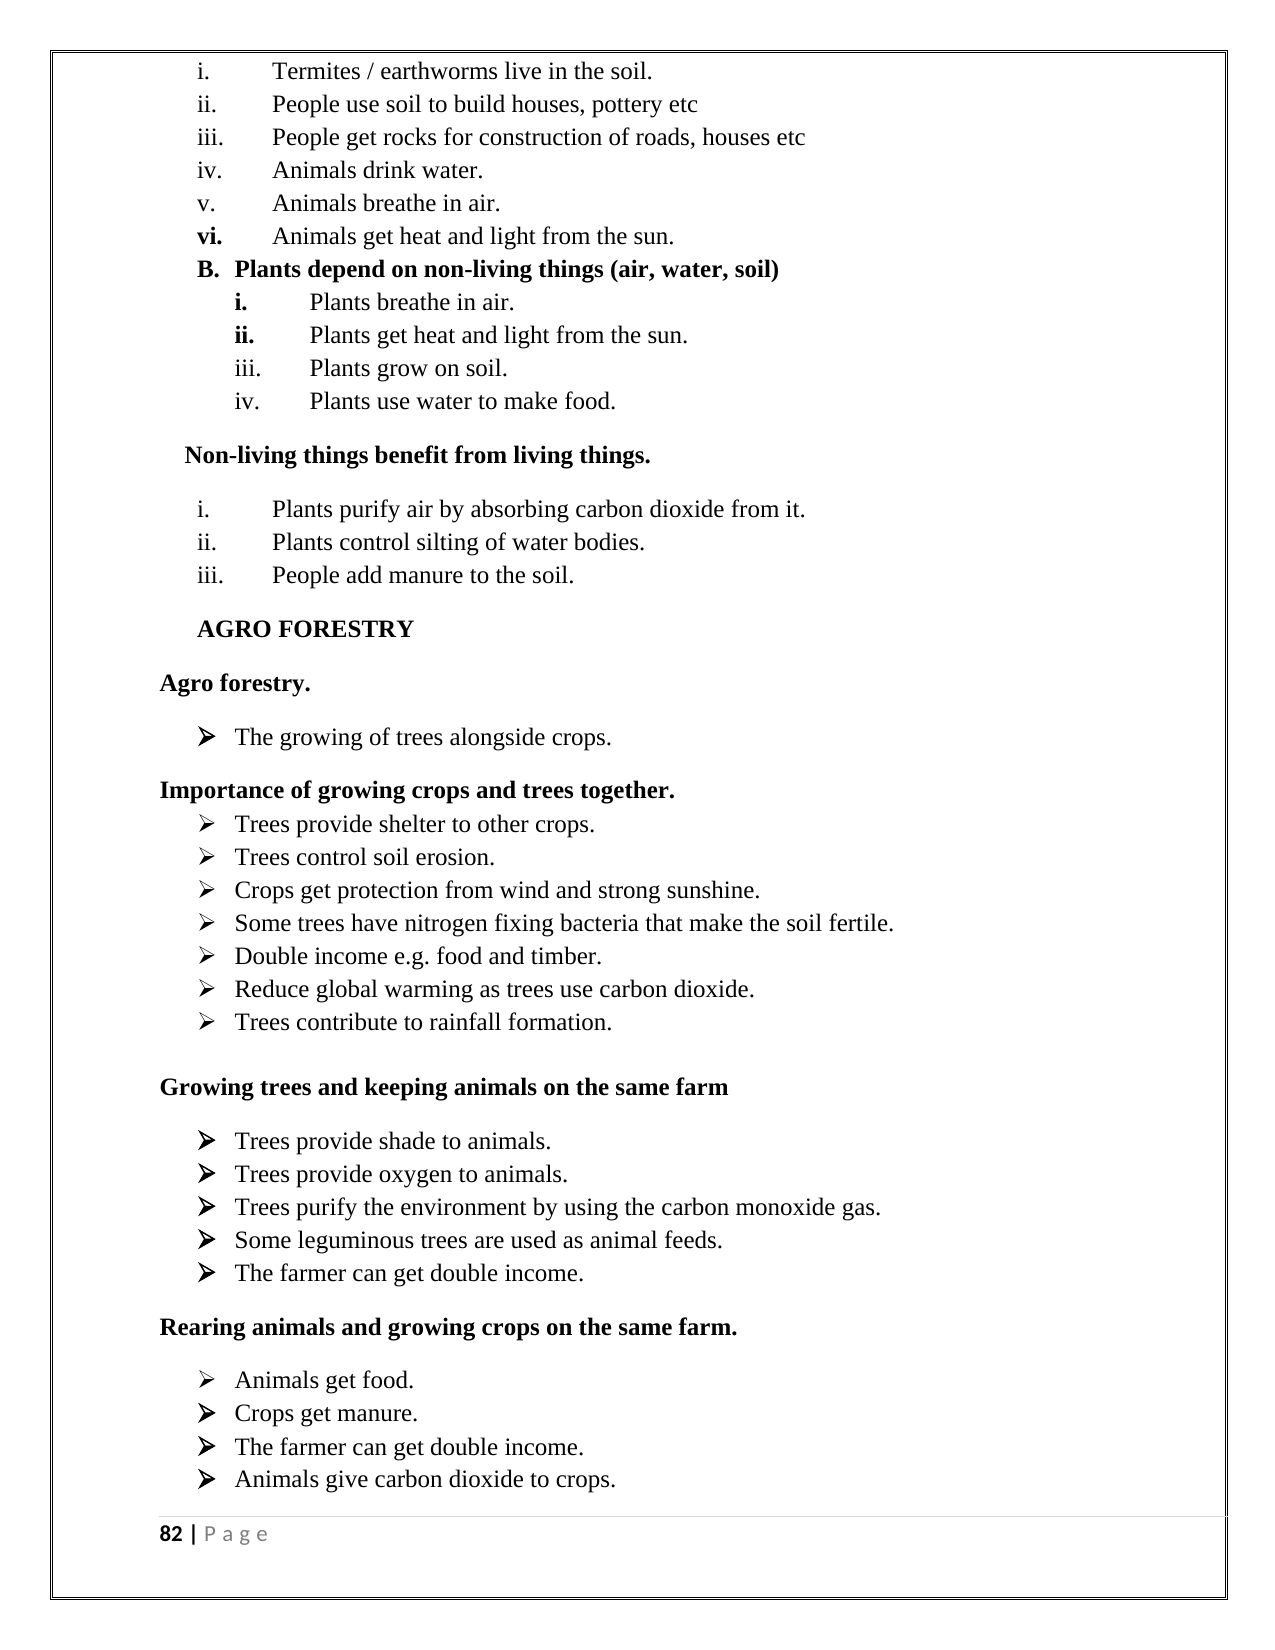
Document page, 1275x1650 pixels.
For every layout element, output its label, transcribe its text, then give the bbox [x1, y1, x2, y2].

list Trees contribute to rainfall formation. [197, 1007, 1225, 1068]
list Plants depend on non-living things (air, water, soil) [197, 254, 1225, 283]
list Some leguminous trees are used as animal feeds. [197, 1225, 1225, 1253]
text Non-living things benefit from living things. [159, 440, 1225, 469]
list Plants get heat and light from the sun. [234, 320, 1225, 349]
list Animals get food. [197, 1366, 1225, 1394]
list People get rocks for construction of roads, houses etc [197, 122, 1225, 151]
list Trees provide shelter to other crops. [197, 809, 1225, 837]
list Plants control silting of water bodies. [197, 527, 1225, 556]
list People use soil to build houses, pottery etc [197, 89, 1225, 118]
text AGRO FORESTRY [197, 614, 1225, 643]
list Trees purify the environment by using the carbon monoxide gas. [197, 1192, 1225, 1221]
list Animals give carbon dioxide to crops. [197, 1464, 1225, 1493]
list Plants use water to make food. [234, 386, 1225, 415]
list The growing of trees alongside crops. [197, 722, 1225, 751]
list People add manure to the soil. [197, 560, 1225, 589]
list Animals drink water. [197, 155, 1225, 184]
list Plants purify air by absorbing carbon dioxide from it. [197, 494, 1225, 523]
list Crops get manure. [197, 1398, 1225, 1427]
list The farmer can get double income. [197, 1258, 1225, 1287]
list Plants grow on soil. [234, 353, 1225, 382]
list Animals breathe in air. [197, 188, 1225, 217]
text Rearing animals and growing crops on the same farm. [159, 1312, 1225, 1340]
list Trees provide shade to animals. [197, 1126, 1225, 1154]
list Reduce global warming as trees use carbon dioxide. [197, 974, 1225, 1002]
list Plants breathe in air. [234, 287, 1225, 316]
list Animals get heat and light from the sun. [197, 221, 1225, 250]
list Trees provide oxygen to animals. [197, 1159, 1225, 1187]
text Growing trees and keeping animals on the same farm [159, 1072, 1225, 1101]
list Some trees have nitrogen fixing bacteria that make the soil fertile. [197, 908, 1225, 936]
text Agro forestry. [159, 668, 1225, 697]
text Importance of growing crops and trees together. [159, 776, 1225, 804]
list Trees control soil erosion. [197, 842, 1225, 870]
list Double income e.g. food and timber. [197, 941, 1225, 969]
list The farmer can get double income. [197, 1432, 1225, 1460]
list Crops get protection from wind and strong sunshine. [197, 875, 1225, 903]
list Termites / earthworms live in the soil. [197, 56, 1225, 85]
